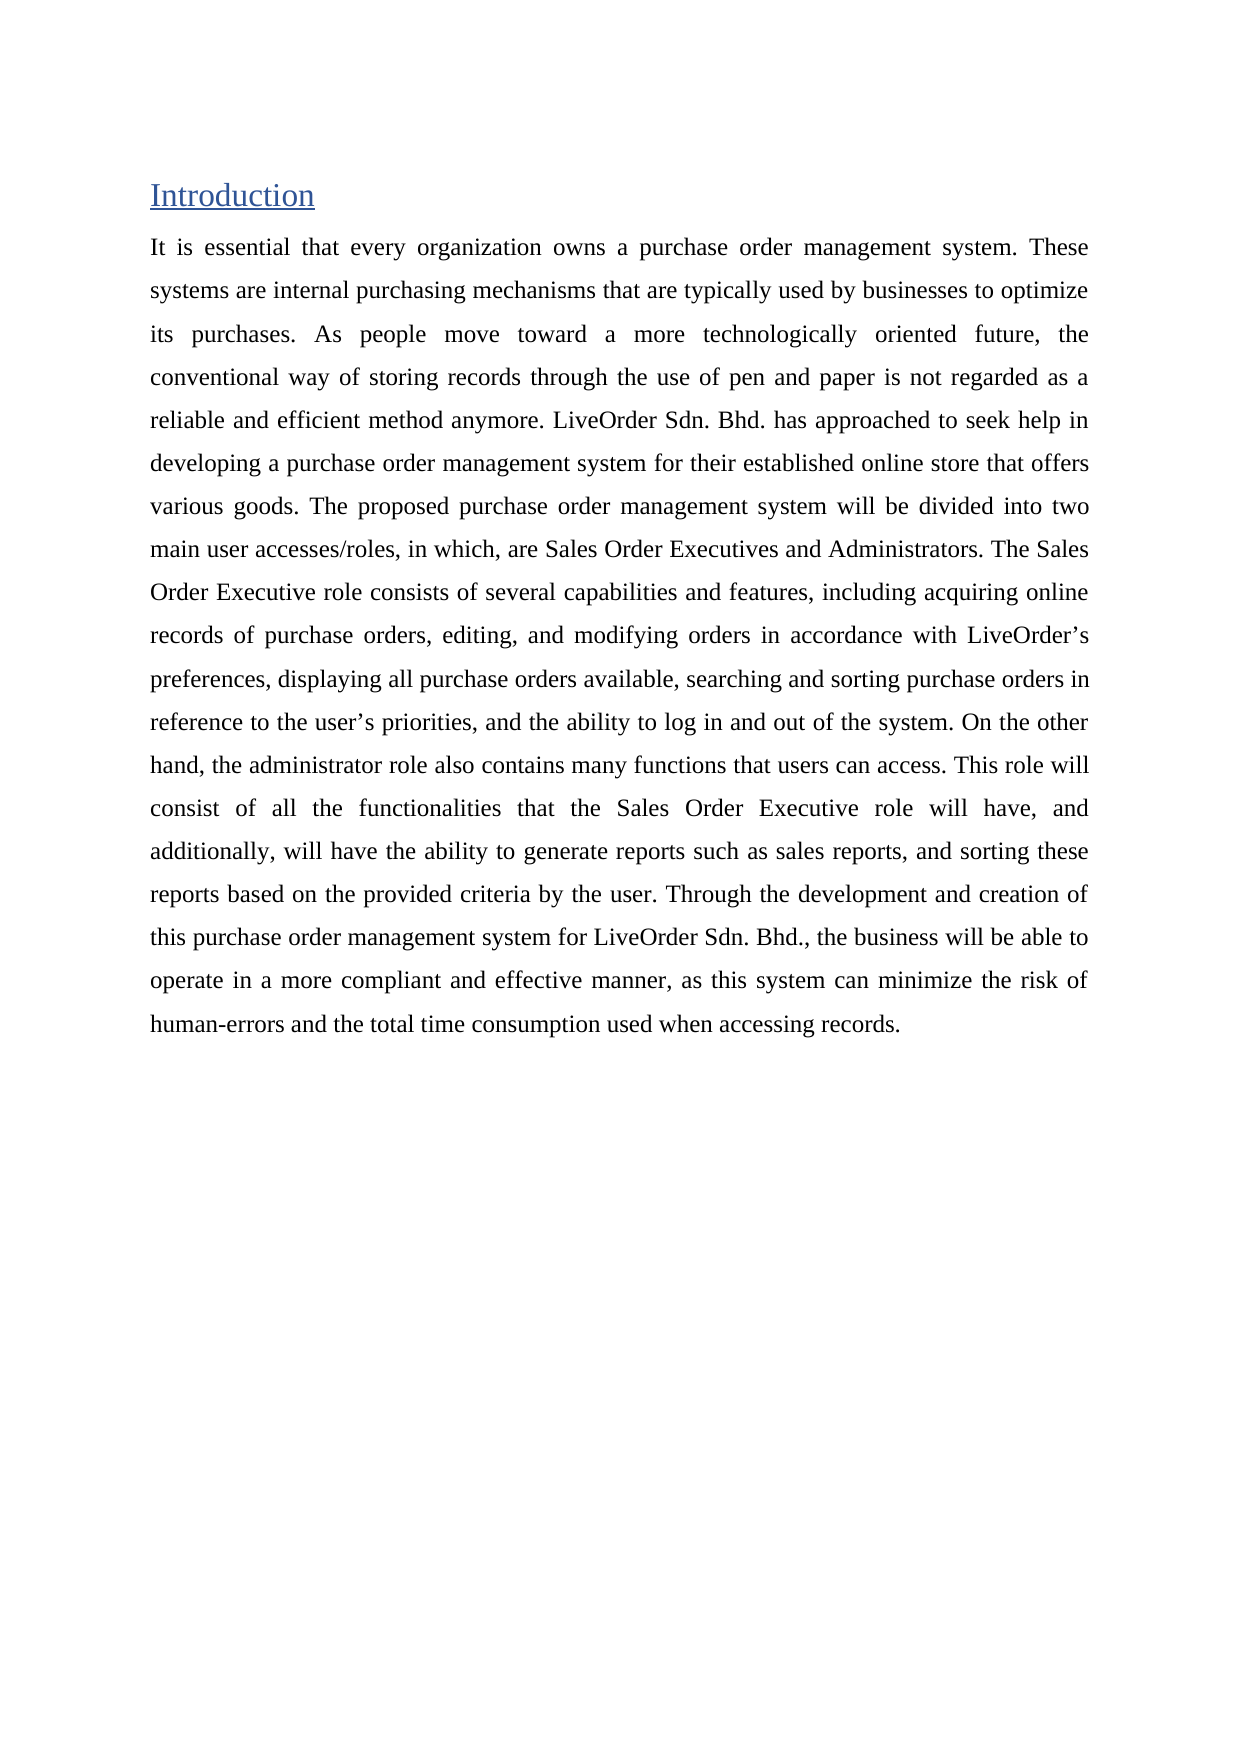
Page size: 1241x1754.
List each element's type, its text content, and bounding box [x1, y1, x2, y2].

subtitle Introduction [150, 175, 1090, 213]
text It is essential that every organization owns a purchase order management system. These systems are internal purchasing mechanisms that are typically used by businesses to optimize its purchases. As people move toward a more technologically oriented future, the conventional way of storing records through the use of pen and paper is not regarded as a reliable and efficient method anymore. LiveOrder Sdn. Bhd. has approached to seek help in developing a purchase order management system for their established online store that offers various goods. The proposed purchase order management system will be divided into two main user accesses/roles, in which, are Sales Order Executives and Administrators. The Sales Order Executive role consists of several capabilities and features, including acquiring online records of purchase orders, editing, and modifying orders in accordance with LiveOrder’s preferences, displaying all purchase orders available, searching and sorting purchase orders in reference to the user’s priorities, and the ability to log in and out of the system. On the other hand, the administrator role also contains many functions that users can access. This role will consist of all the functionalities that the Sales Order Executive role will have, and additionally, will have the ability to generate reports such as sales reports, and sorting these reports based on the provided criteria by the user. Through the development and creation of this purchase order management system for LiveOrder Sdn. Bhd., the business will be able to operate in a more compliant and effective manner, as this system can minimize the risk of human-errors and the total time consumption used when accessing records. [150, 232, 1090, 1037]
